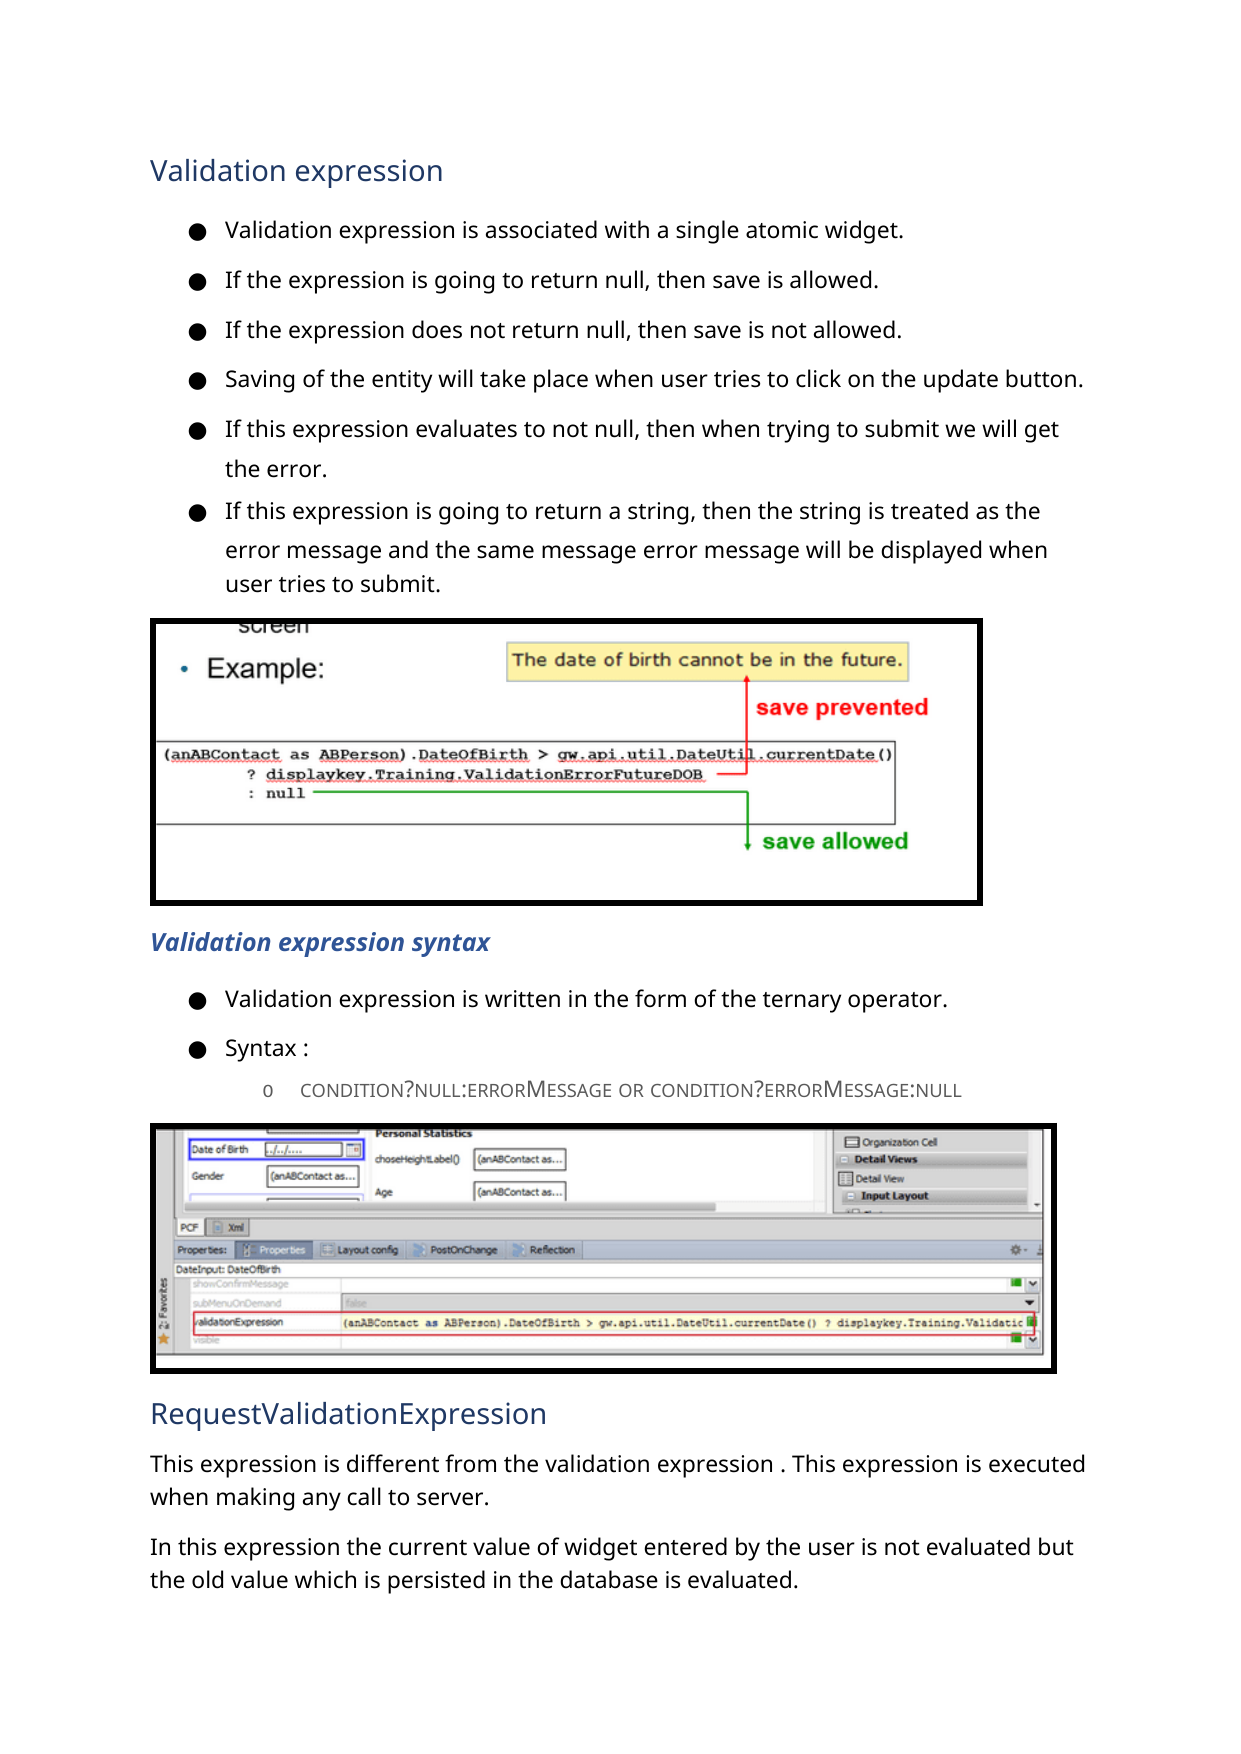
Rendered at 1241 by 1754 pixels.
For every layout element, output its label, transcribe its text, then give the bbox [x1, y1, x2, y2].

text In this expression the current value of widget entered by the user is not evaluated but the old value which is persisted in the database is evaluated. [150, 1531, 1090, 1595]
subtitle Validation expression [150, 150, 1090, 190]
list Validation expression is written in the form of the ternary operator. [187, 973, 1090, 1020]
list Validation expression is associated with a single atomic widget. [187, 204, 1090, 251]
list If this expression evaluates to not null, then when trying to submit we will get the error. [187, 404, 1090, 484]
picture [156, 624, 977, 900]
subtitle Validation expression syntax [150, 924, 1090, 958]
list If this expression is going to return a string, then the string is treated as the error message and the same message error message will be displayed when user tries to submit. [187, 486, 1090, 599]
list If the expression is going to return null, then save is allowed. [187, 254, 1090, 301]
text This expression is different from the validation expression . This expression is executed when making any call to server. [150, 1448, 1090, 1512]
picture [156, 1129, 1051, 1368]
list Syntax : [187, 1023, 1090, 1070]
subtitle RequestValidationExpression [150, 1393, 1090, 1433]
list If the expression does not return null, then save is not allowed. [187, 304, 1090, 351]
list Saving of the entity will take place when user tries to click on the update button. [187, 354, 1090, 401]
list condition?null:errorMessage or condition?errorMessage:null [262, 1073, 1090, 1104]
